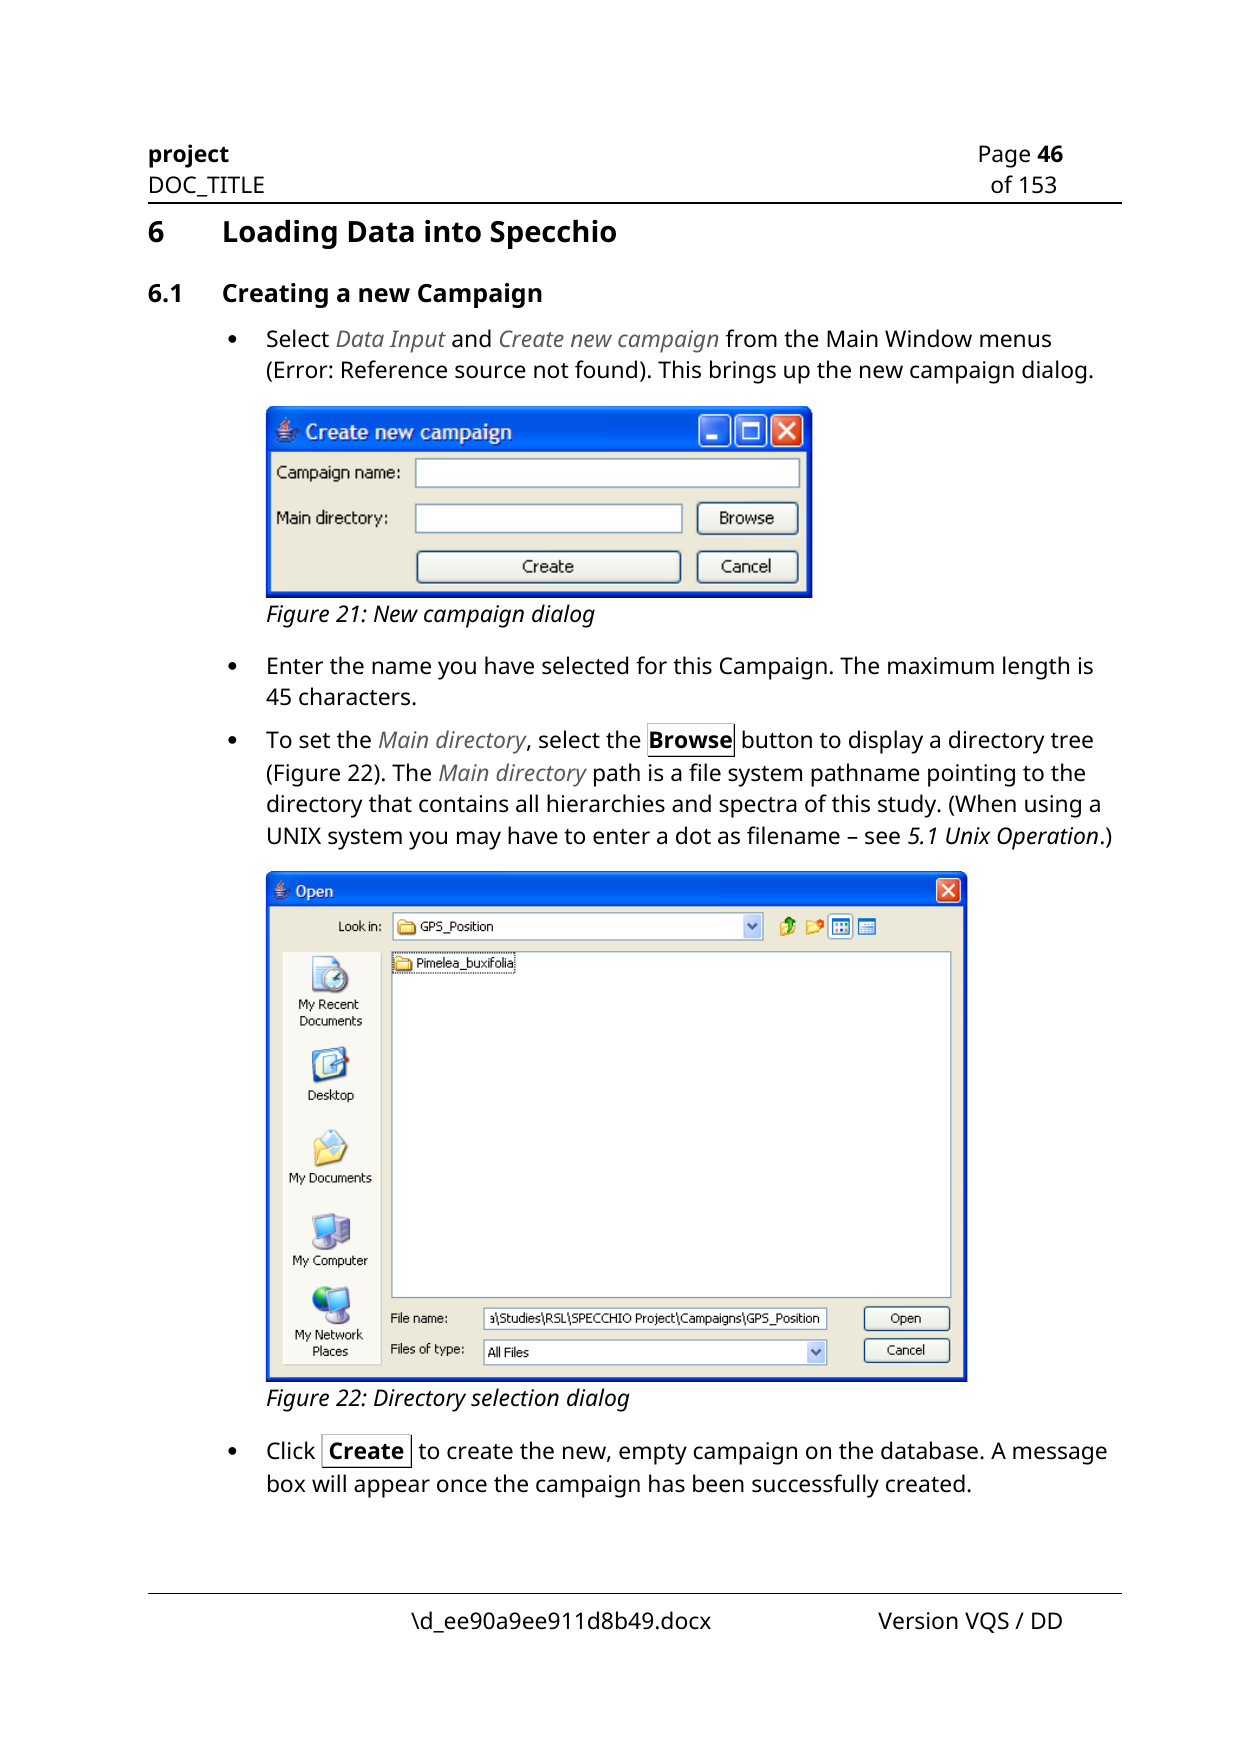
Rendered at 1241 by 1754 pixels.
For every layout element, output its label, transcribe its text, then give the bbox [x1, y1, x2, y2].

text Enter the name you have selected for this Campaign. The maximum length is 45 characters. [228, 650, 1122, 712]
subtitle Loading Data into Specchio [148, 211, 1122, 251]
picture [265, 871, 968, 1382]
subtitle Creating a new Campaign [148, 276, 1122, 310]
text Click Create to create the new, empty campaign on the database. A message box will appear once the campaign has been successfully created. [228, 1434, 1122, 1499]
picture [265, 406, 813, 598]
